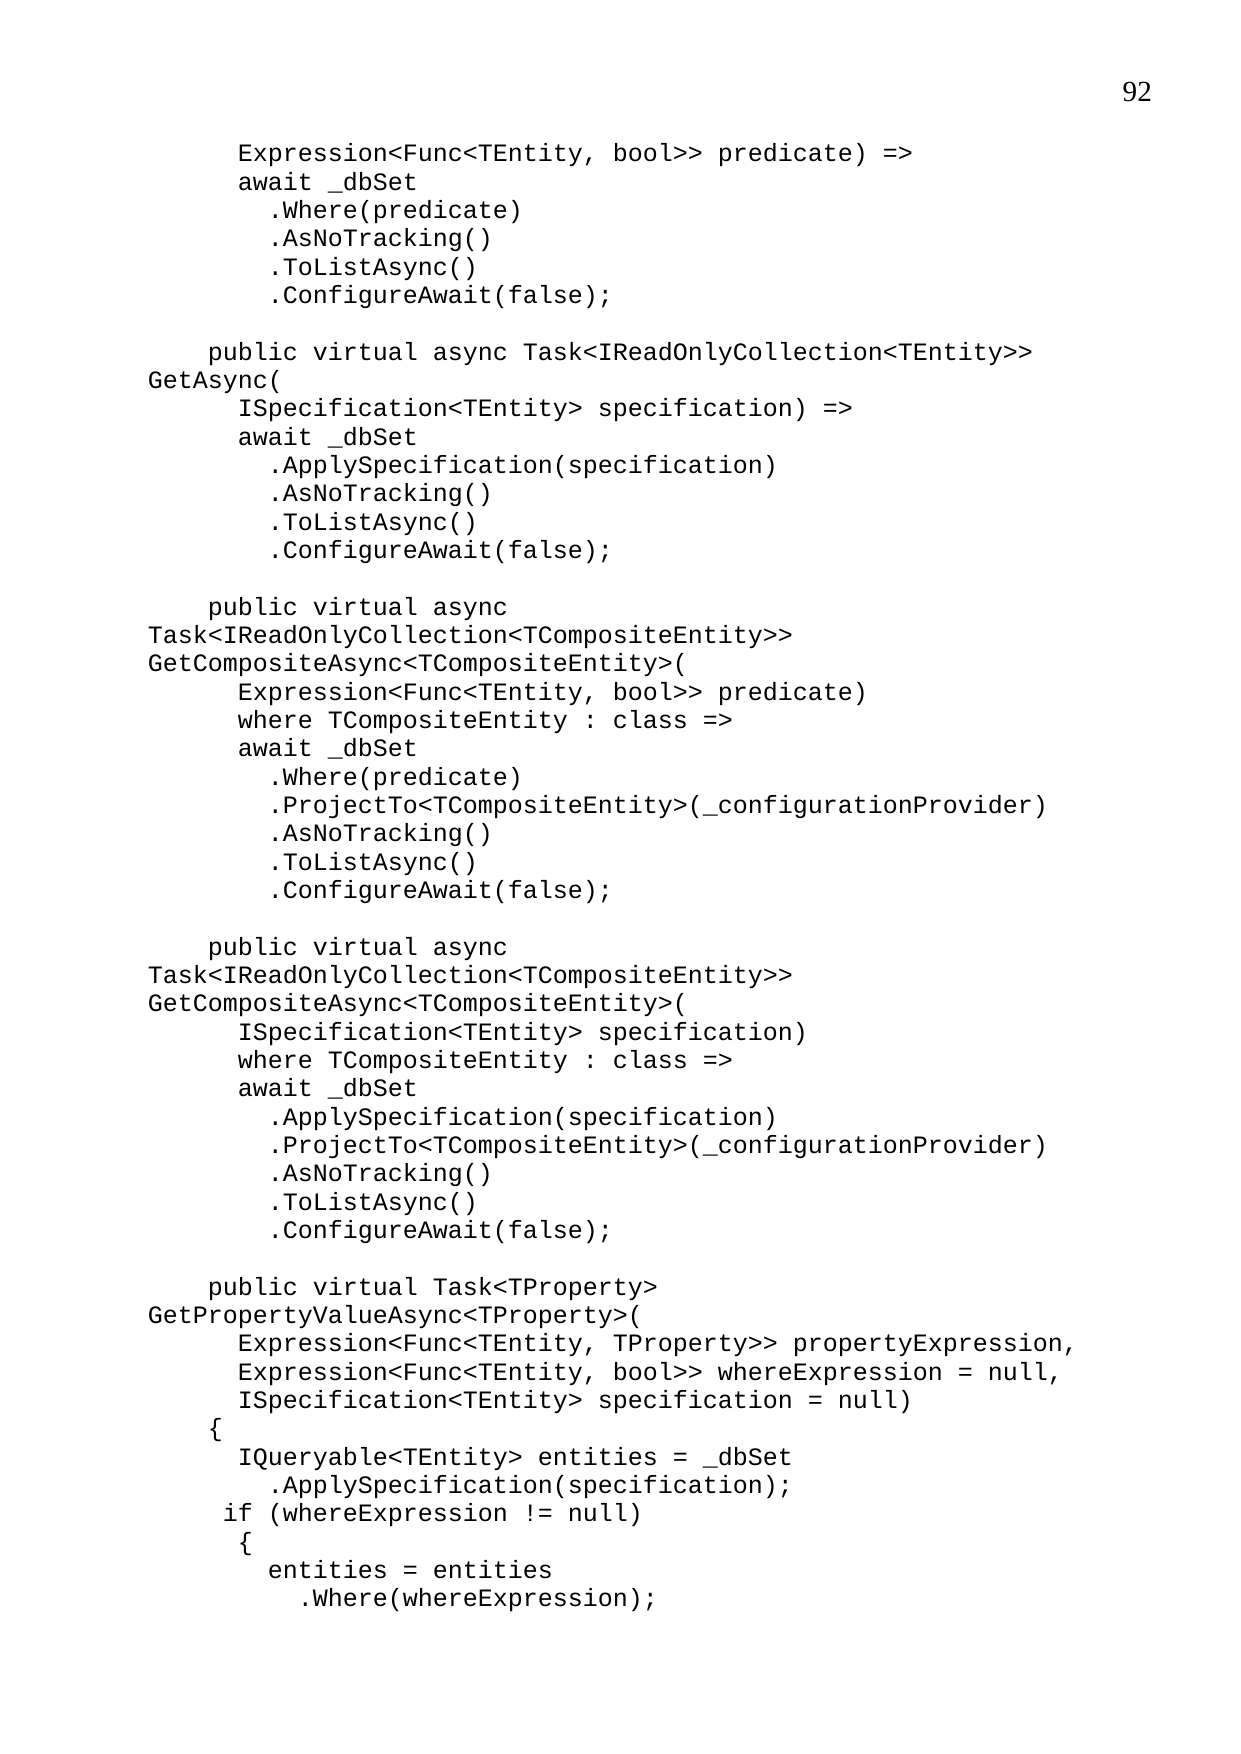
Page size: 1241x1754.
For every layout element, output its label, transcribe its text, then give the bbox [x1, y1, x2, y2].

text .ToListAsync() [148, 1189, 1152, 1218]
text { [148, 1529, 1152, 1558]
text Expression<Func<TEntity, bool>> whereExpression = null, [148, 1359, 1152, 1388]
text Expression<Func<TEntity, bool>> predicate) => [148, 141, 1152, 169]
text { [148, 1416, 1152, 1444]
text .AsNoTracking() [148, 1161, 1152, 1189]
text .ConfigureAwait(false); [148, 283, 1152, 311]
text public virtual Task<TProperty> GetPropertyValueAsync<TProperty>( [148, 1274, 1152, 1331]
text entities = entities [148, 1558, 1152, 1586]
text .ConfigureAwait(false); [148, 538, 1152, 566]
text where TCompositeEntity : class => [148, 1048, 1152, 1076]
text .AsNoTracking() [148, 481, 1152, 509]
text public virtual async Task<IReadOnlyCollection<TCompositeEntity>> GetCompositeAsync<TCompositeEntity>( [148, 934, 1152, 1019]
text .ProjectTo<TCompositeEntity>(_configurationProvider) [148, 1133, 1152, 1161]
text .ProjectTo<TCompositeEntity>(_configurationProvider) [148, 793, 1152, 821]
text await _dbSet [148, 169, 1152, 198]
text ISpecification<TEntity> specification = null) [148, 1388, 1152, 1416]
text .ToListAsync() [148, 509, 1152, 538]
text ISpecification<TEntity> specification) => [148, 396, 1152, 424]
text await _dbSet [148, 1076, 1152, 1104]
text .ApplySpecification(specification) [148, 453, 1152, 481]
text .Where(whereExpression); [148, 1586, 1152, 1614]
text if (whereExpression != null) [148, 1501, 1152, 1529]
text public virtual async Task<IReadOnlyCollection<TCompositeEntity>> GetCompositeAsync<TCompositeEntity>( [148, 594, 1152, 679]
text .AsNoTracking() [148, 821, 1152, 849]
text Expression<Func<TEntity, TProperty>> propertyExpression, [148, 1331, 1152, 1359]
text await _dbSet [148, 736, 1152, 764]
text .Where(predicate) [148, 764, 1152, 793]
text IQueryable<TEntity> entities = _dbSet [148, 1444, 1152, 1473]
text await _dbSet [148, 424, 1152, 453]
text .ConfigureAwait(false); [148, 878, 1152, 906]
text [148, 339, 1152, 396]
text .ConfigureAwait(false); [148, 1218, 1152, 1246]
text .AsNoTracking() [148, 226, 1152, 254]
text Expression<Func<TEntity, bool>> predicate) [148, 679, 1152, 708]
text .ToListAsync() [148, 849, 1152, 878]
text .ToListAsync() [148, 254, 1152, 283]
text .Where(predicate) [148, 198, 1152, 226]
text where TCompositeEntity : class => [148, 708, 1152, 736]
text .ApplySpecification(specification) [148, 1104, 1152, 1133]
text .ApplySpecification(specification); [148, 1473, 1152, 1501]
text ISpecification<TEntity> specification) [148, 1019, 1152, 1048]
